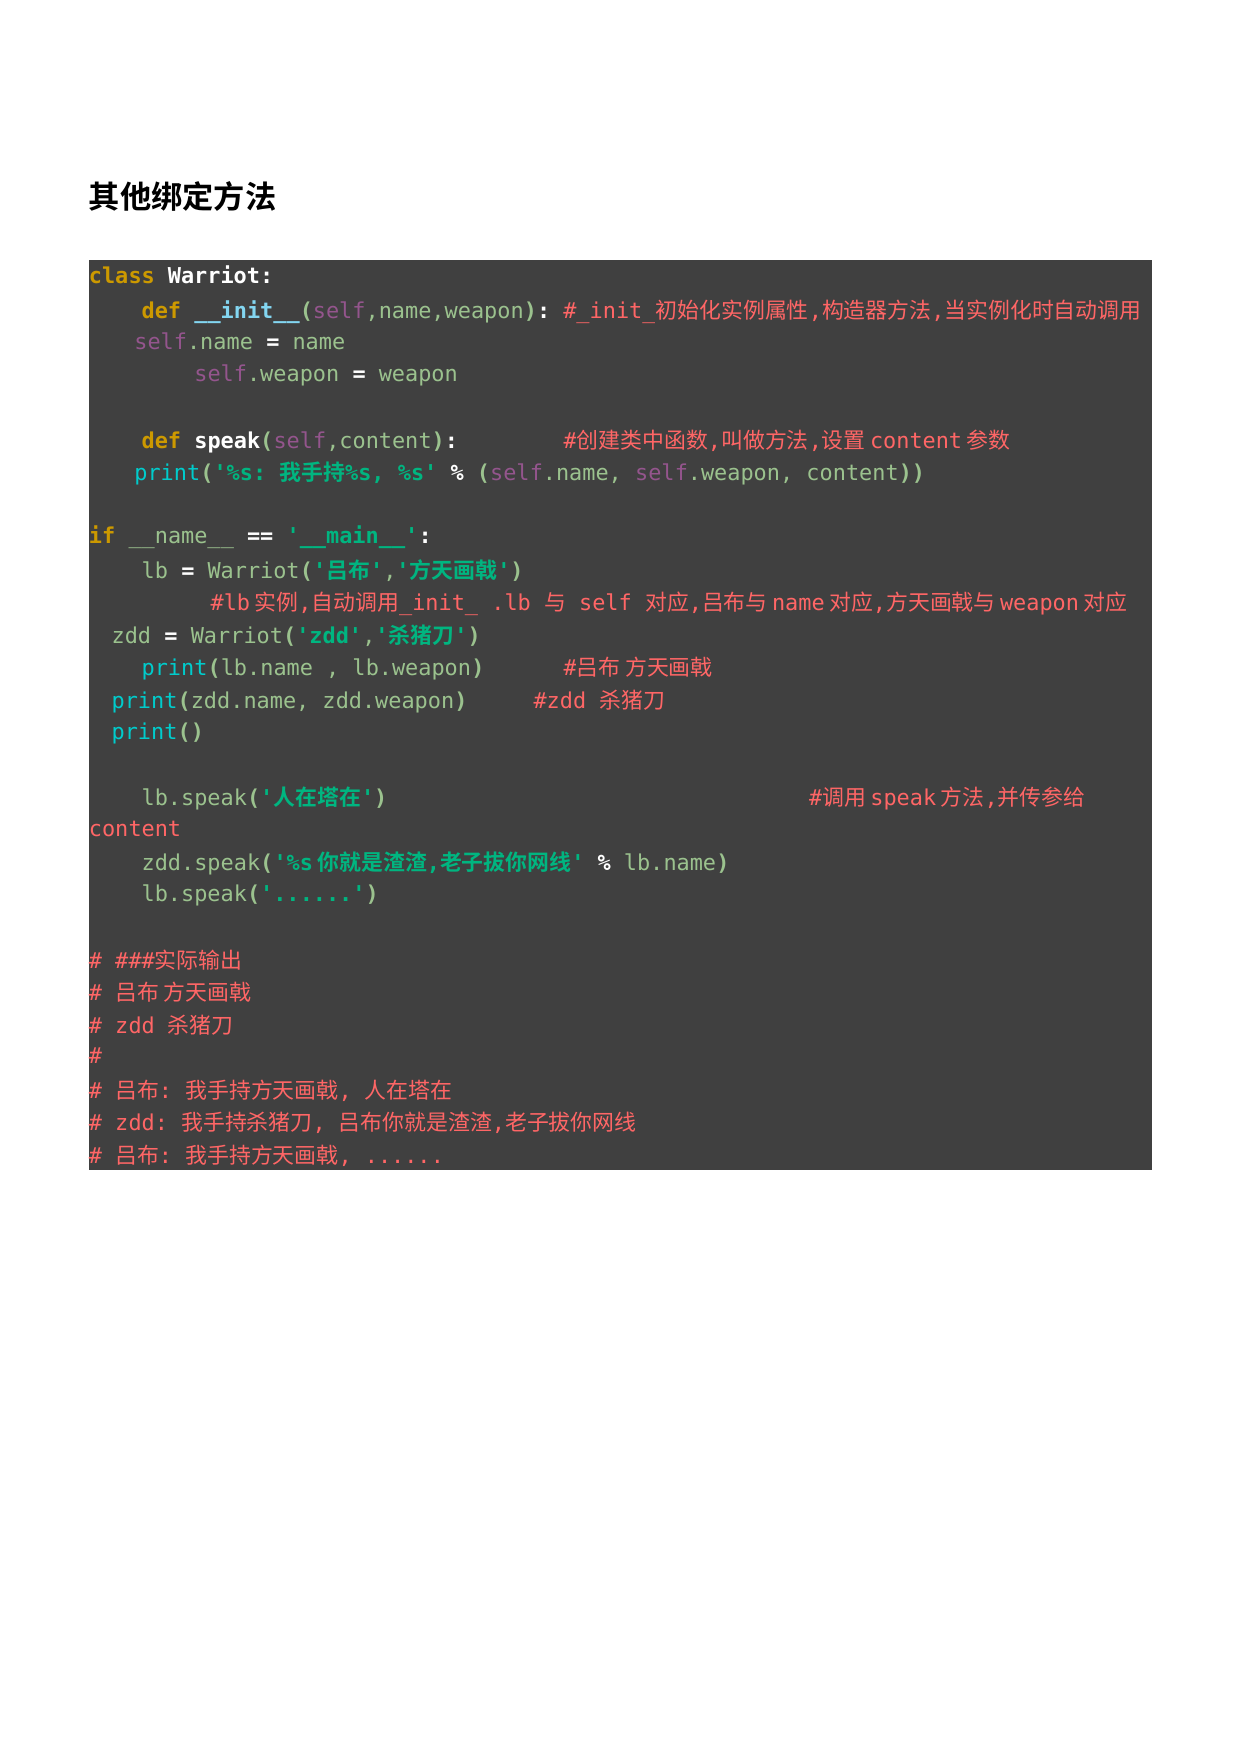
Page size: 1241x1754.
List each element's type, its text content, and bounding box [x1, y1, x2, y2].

text class Warriot: def __init__(self,name,weapon): #_init_初始化实例属性,构造器方法,当实例化时自动调用 self.name = name self.weapon = weapon def speak(self,content): #创建类中函数,叫做方法,设置content参数 print('%s: 我手持%s, %s' % (self.name, self.weapon, content)) if __name__ == '__main__': lb = Warriot('吕布','方天画戟') [89, 260, 1152, 585]
subtitle 其他绑定方法 [89, 162, 1152, 227]
text #lb实例,自动调用_init_ .lb 与 self 对应,吕布与name对应,方天画戟与weapon对应 zdd = Warriot('zdd','杀猪刀') print(lb.name , lb.weapon) #吕布 方天画戟 print(zdd.name, zdd.weapon) #zdd 杀猪刀 print() lb.speak('人在塔在') #调用speak方法,并传参给content zdd.speak('%s你就是渣渣,老子拔你网线' % lb.name) lb.speak('......') # ###实际输出 # 吕布 方天画戟 # zdd 杀猪刀 # # 吕布: 我手持方天画戟, 人在塔在 # zdd: 我手持杀猪刀, 吕布你就是渣渣,老子拔你网线 # 吕布: 我手持方天画戟, ...... [89, 585, 1152, 1170]
